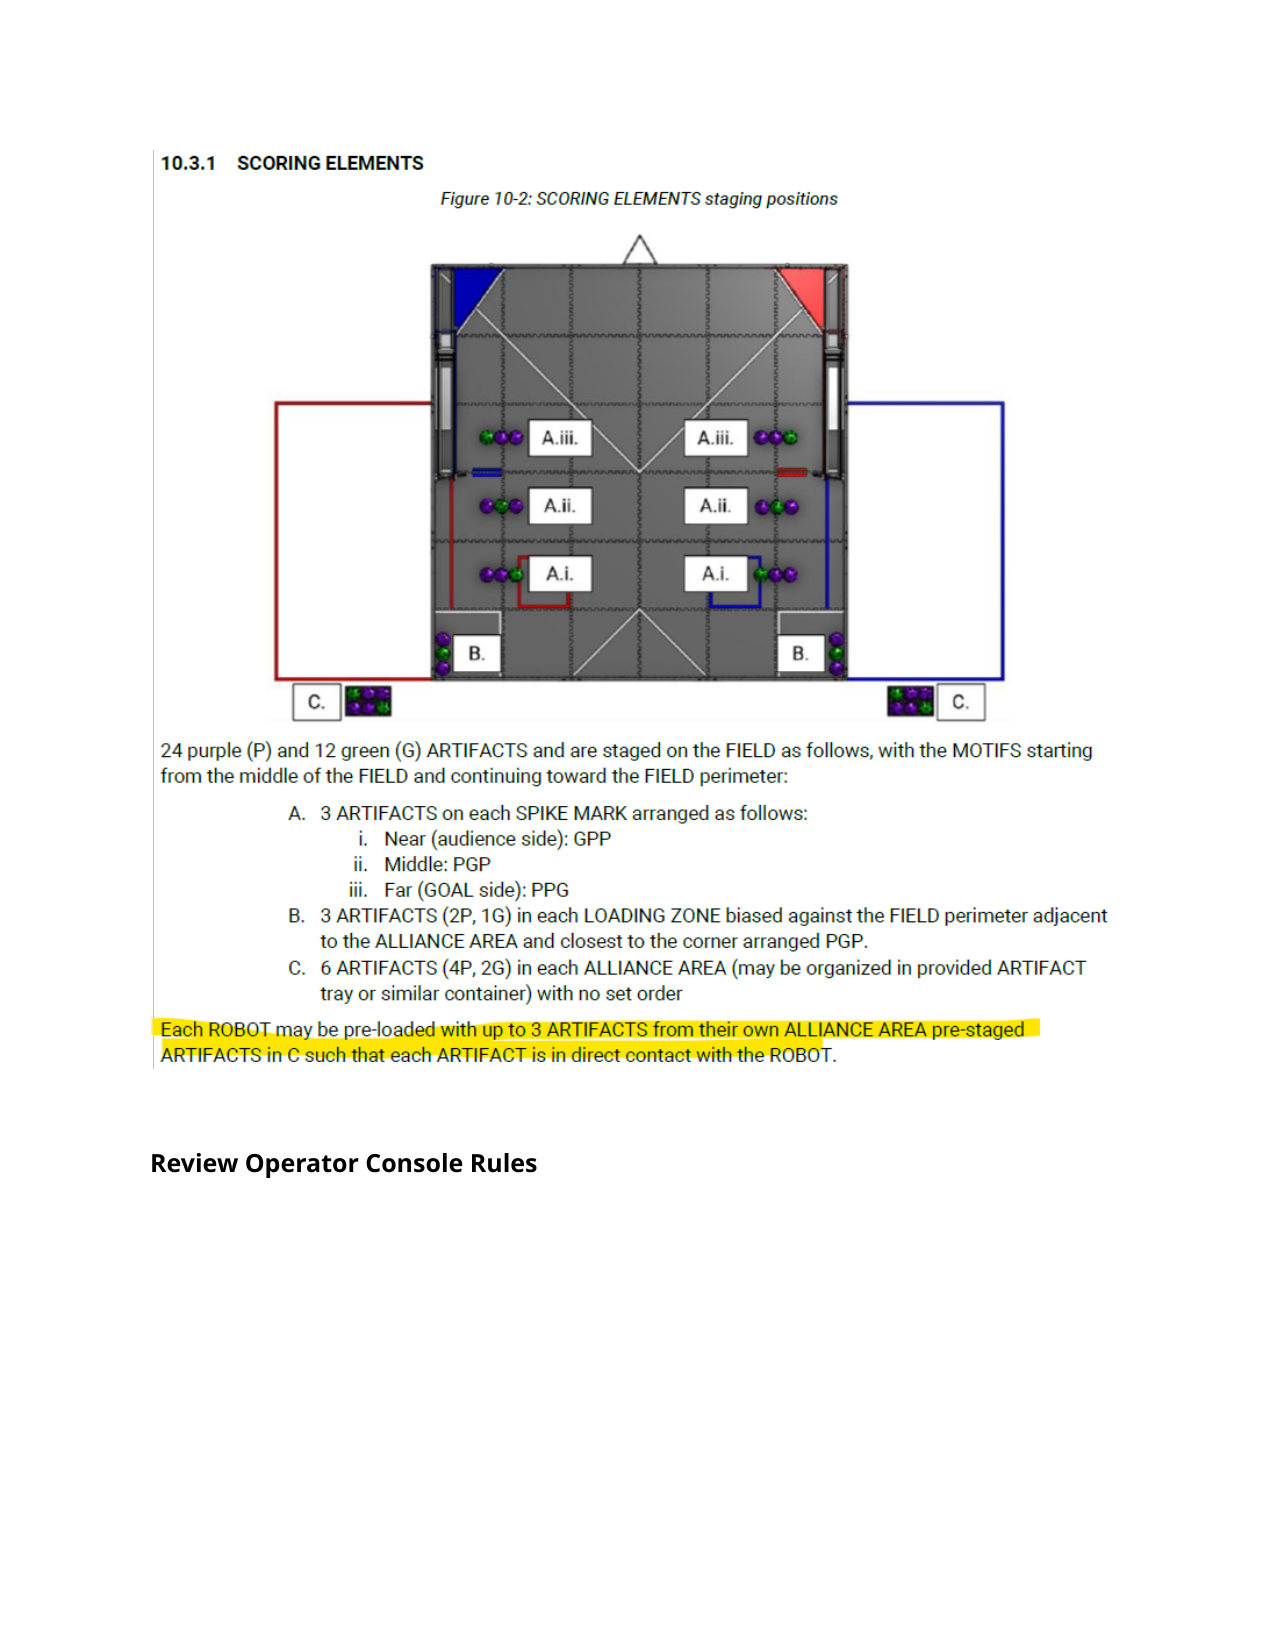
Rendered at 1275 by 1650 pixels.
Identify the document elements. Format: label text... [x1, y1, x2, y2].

picture [150, 150, 1125, 1069]
text Review Operator Console Rules [150, 1146, 1125, 1180]
